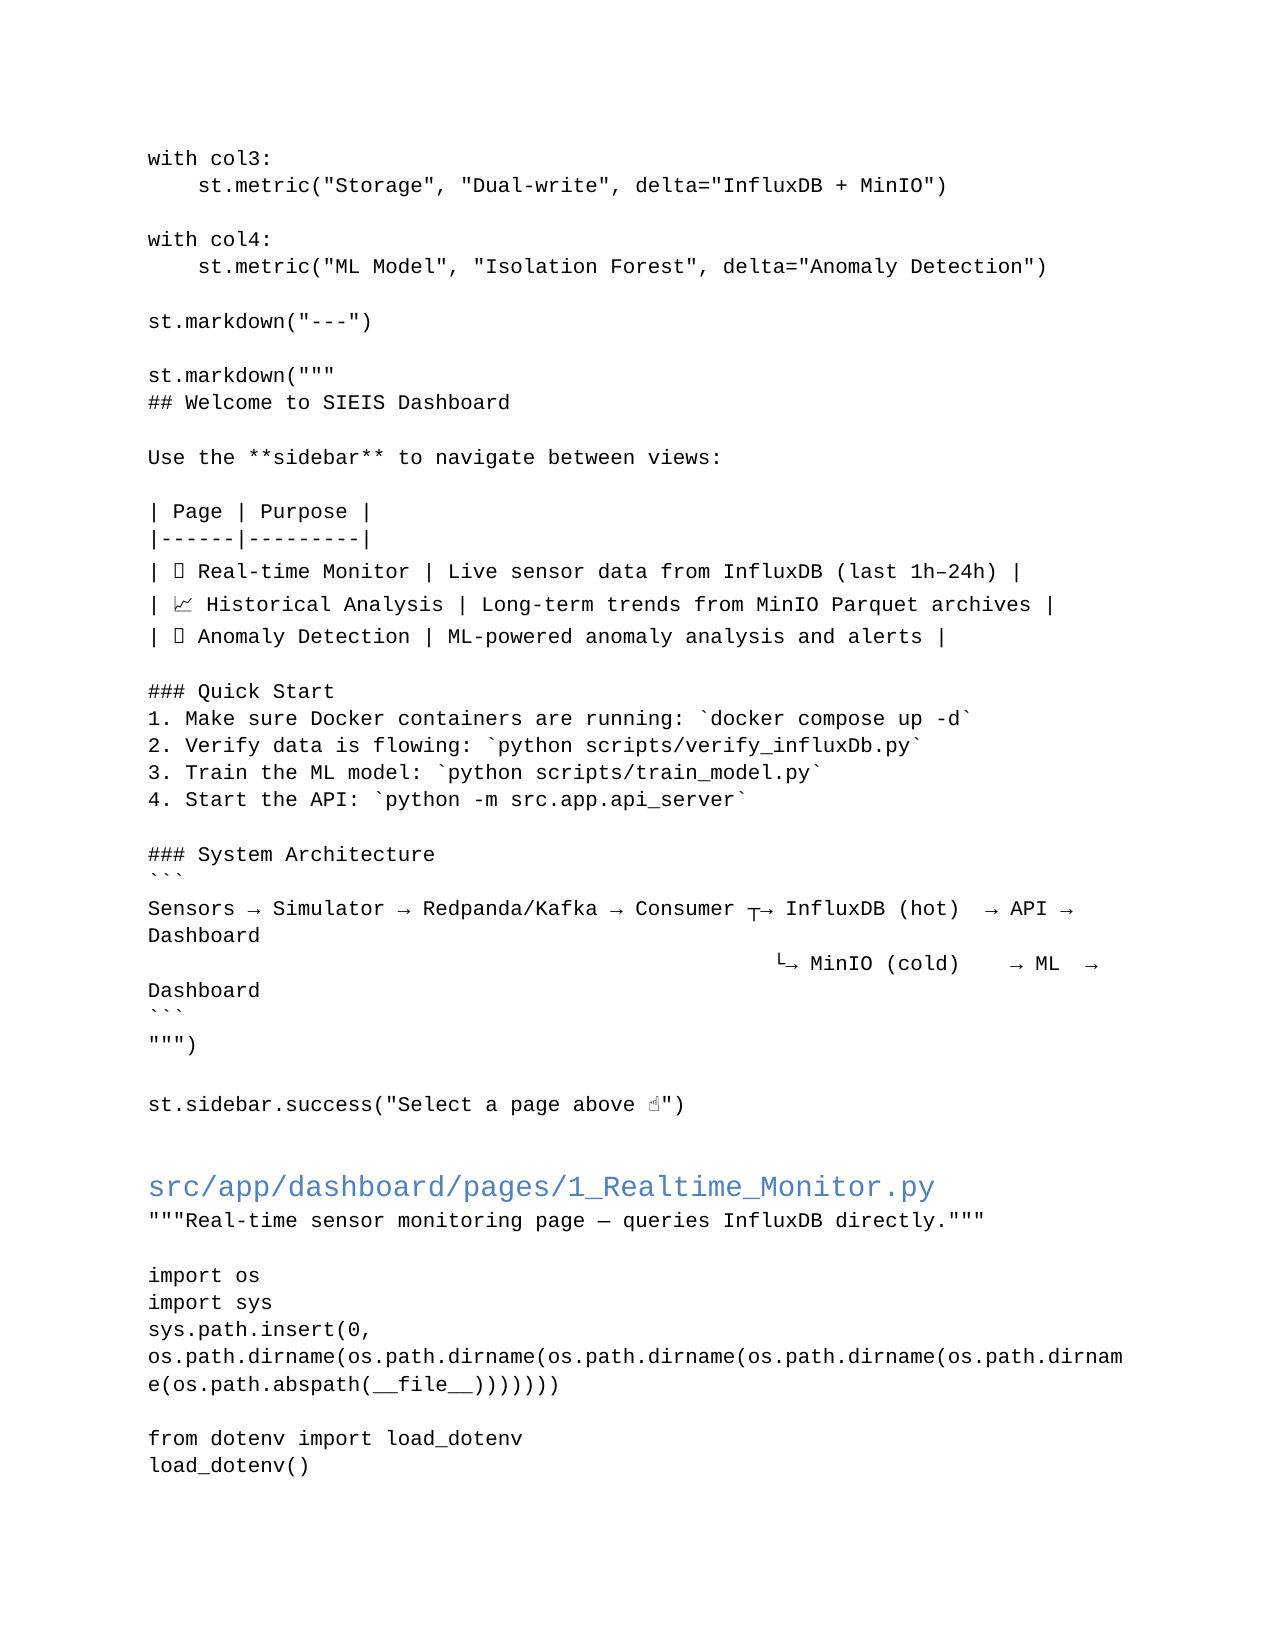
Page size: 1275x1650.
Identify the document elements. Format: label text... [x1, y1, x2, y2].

subtitle src/app/dashboard/pages/1_Realtime_Monitor.py [148, 1173, 1127, 1206]
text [148, 148, 1127, 1148]
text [148, 1211, 1127, 1479]
